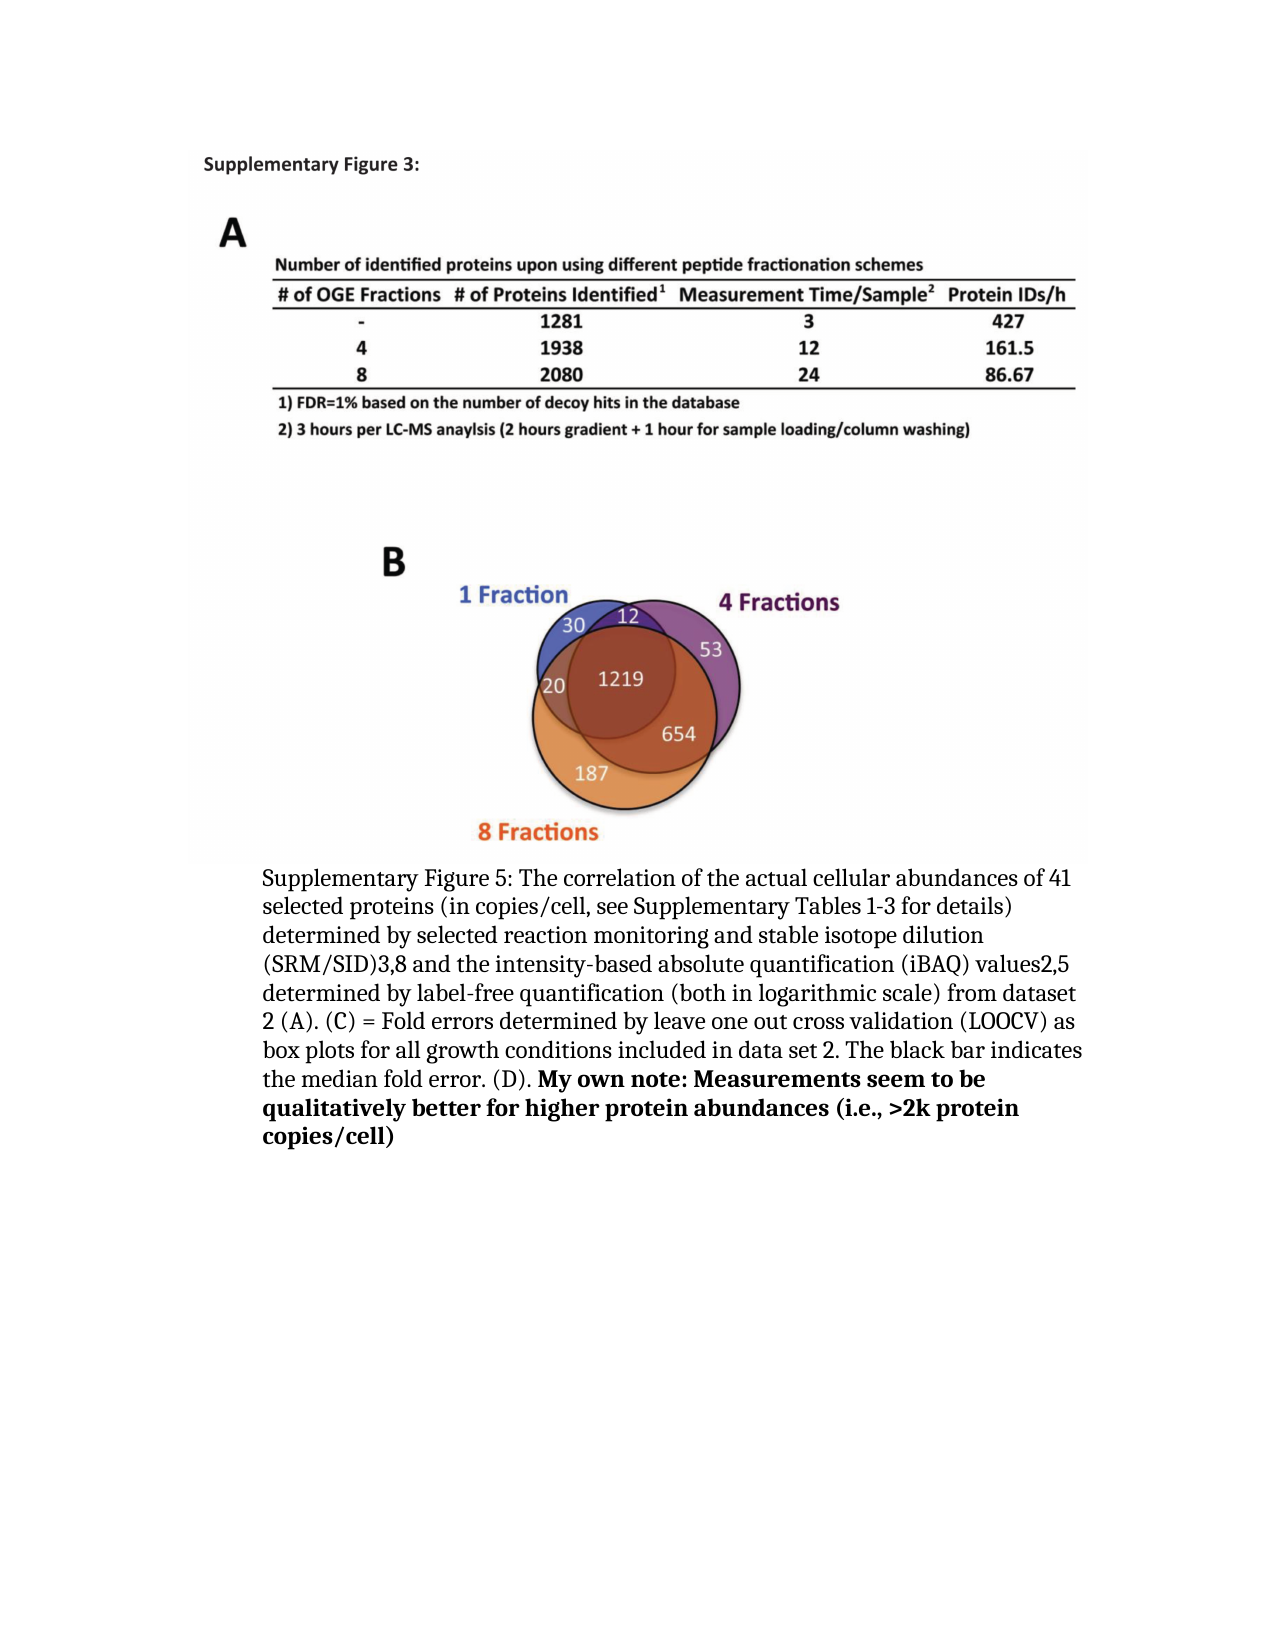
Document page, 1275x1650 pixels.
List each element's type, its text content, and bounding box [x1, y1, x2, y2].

picture [187, 150, 1088, 864]
list Supplementary Figure 5: The correlation of the actual cellular abundances of 41 selected proteins (in copies/cell, see Supplementary Tables 1-3 for details) determined by selected reaction monitoring and stable isotope dilution (SRM/SID)3,8 and the intensity-based absolute quantification (iBAQ) values2,5 determined by label-free quantification (both in logarithmic scale) from dataset 2 (A). (C) = Fold errors determined by leave one out cross validation (LOOCV) as box plots for all growth conditions included in data set 2. The black bar indicates the median fold error. (D). My own note: Measurements seem to be qualitatively better for higher protein abundances (i.e., >2k protein copies/cell) [262, 864, 1087, 1151]
